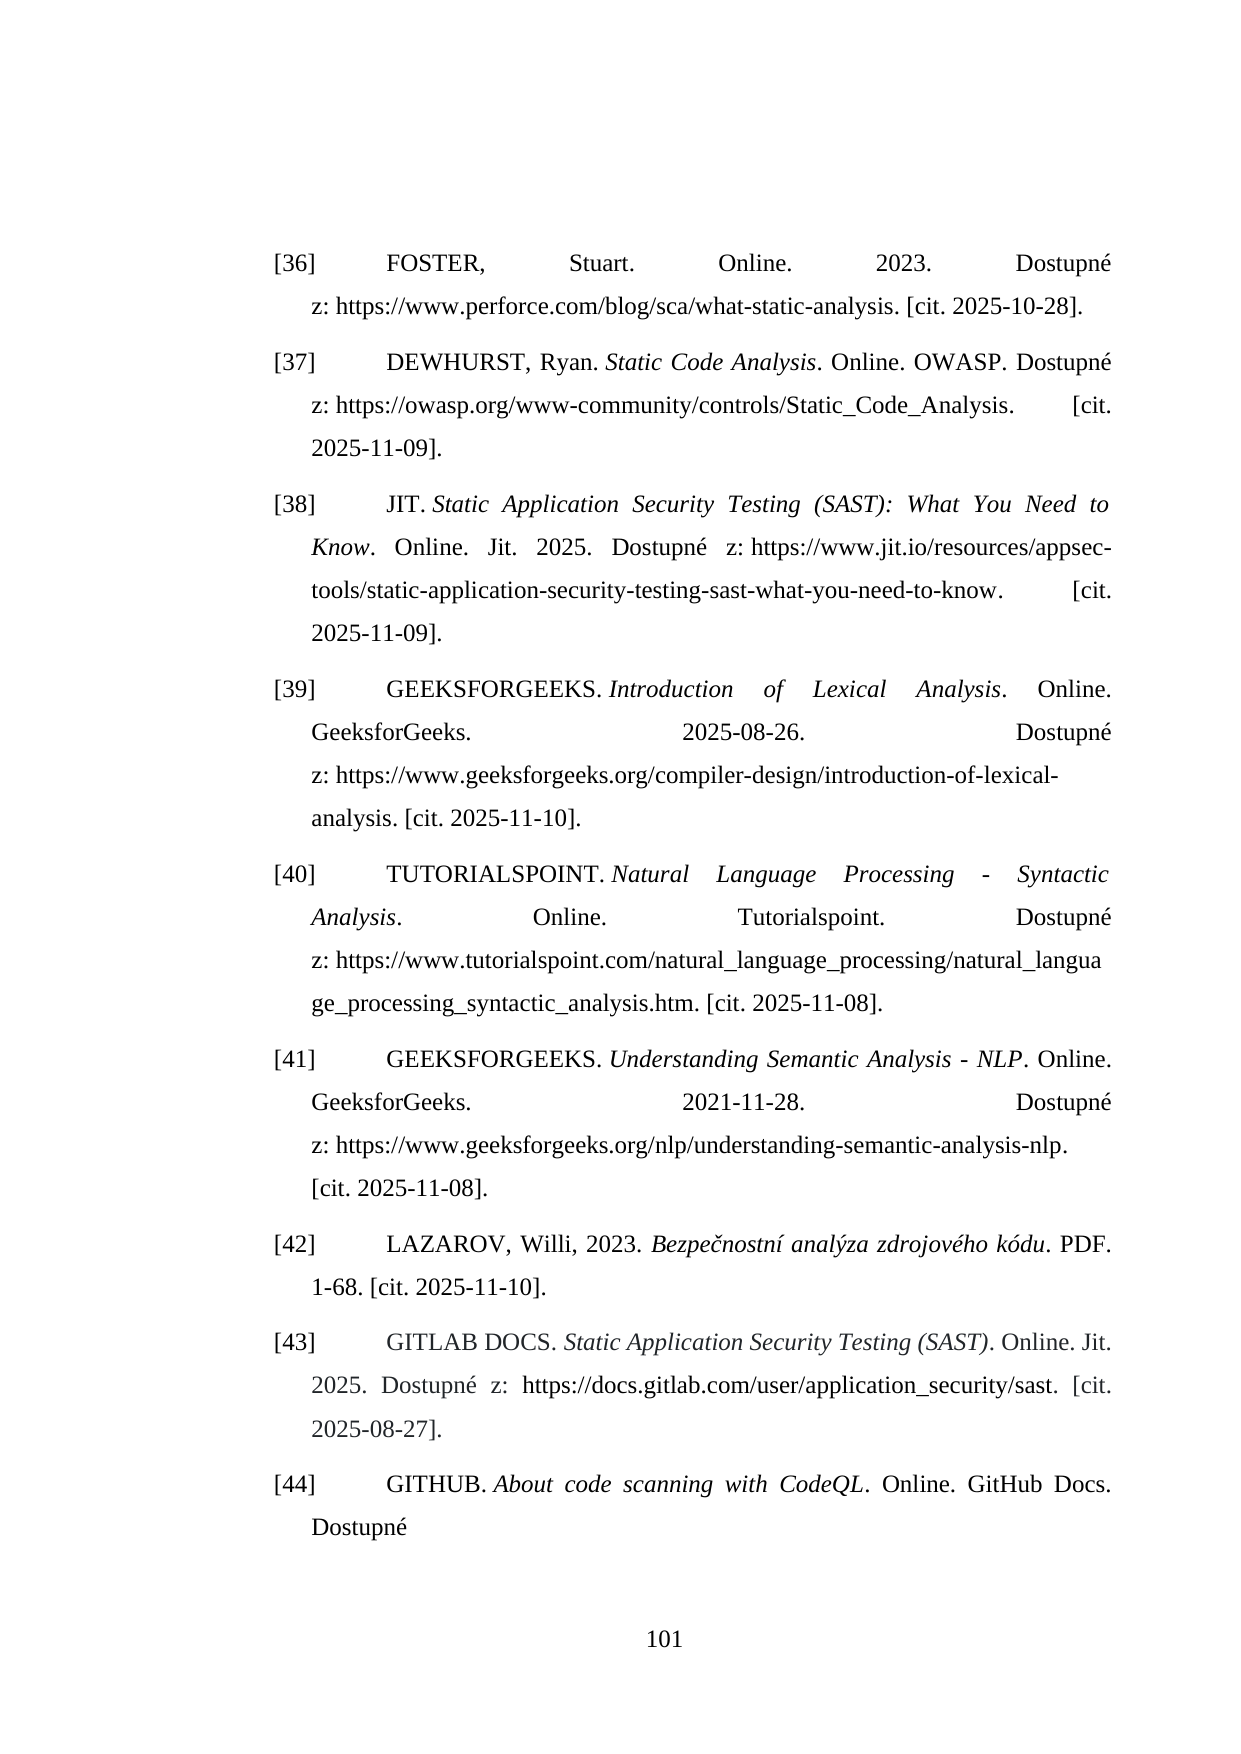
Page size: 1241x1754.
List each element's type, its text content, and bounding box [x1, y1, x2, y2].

list LAZAROV, Willi, 2023. Bezpečnostní analýza zdrojového kódu. PDF. 1-68. [cit. 2025-11-10]. [274, 1229, 1112, 1301]
list TUTORIALSPOINT. Natural Language Processing - Syntactic Analysis. Online. Tutorialspoint. Dostupné z: https://www.tutorialspoint.com/natural_language_processing/natural_language_processing_syntactic_analysis.htm. [cit. 2025-11-08]. [274, 859, 1112, 1017]
list FOSTER, Stuart. Online. 2023. Dostupné z: https://www.perforce.com/blog/sca/what-static-analysis. [cit. 2025-10-28]. [274, 248, 1112, 320]
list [274, 1469, 1112, 1541]
list JIT. Static Application Security Testing (SAST): What You Need to Know. Online. Jit. 2025. Dostupné z: https://www.jit.io/resources/appsec-tools/static-application-security-testing-sast-what-you-need-to-know. [cit. 2025-11-09]. [274, 489, 1112, 647]
list GITLAB DOCS. Static Application Security Testing (SAST). Online. Jit. 2025. Dostupné z: https://docs.gitlab.com/user/application_security/sast. [cit. 2025-08-27]. [274, 1327, 1112, 1442]
list DEWHURST, Ryan. Static Code Analysis. Online. OWASP. Dostupné z: https://owasp.org/www-community/controls/Static_Code_Analysis. [cit. 2025-11-09]. [274, 347, 1112, 462]
list GEEKSFORGEEKS. Introduction of Lexical Analysis. Online. GeeksforGeeks. 2025-08-26. Dostupné z: https://www.geeksforgeeks.org/compiler-design/introduction-of-lexical-analysis. [cit. 2025-11-10]. [274, 674, 1112, 832]
list GEEKSFORGEEKS. Understanding Semantic Analysis - NLP. Online. GeeksforGeeks. 2021-11-28. Dostupné z: https://www.geeksforgeeks.org/nlp/understanding-semantic-analysis-nlp. [cit. 2025-11-08]. [274, 1044, 1112, 1202]
